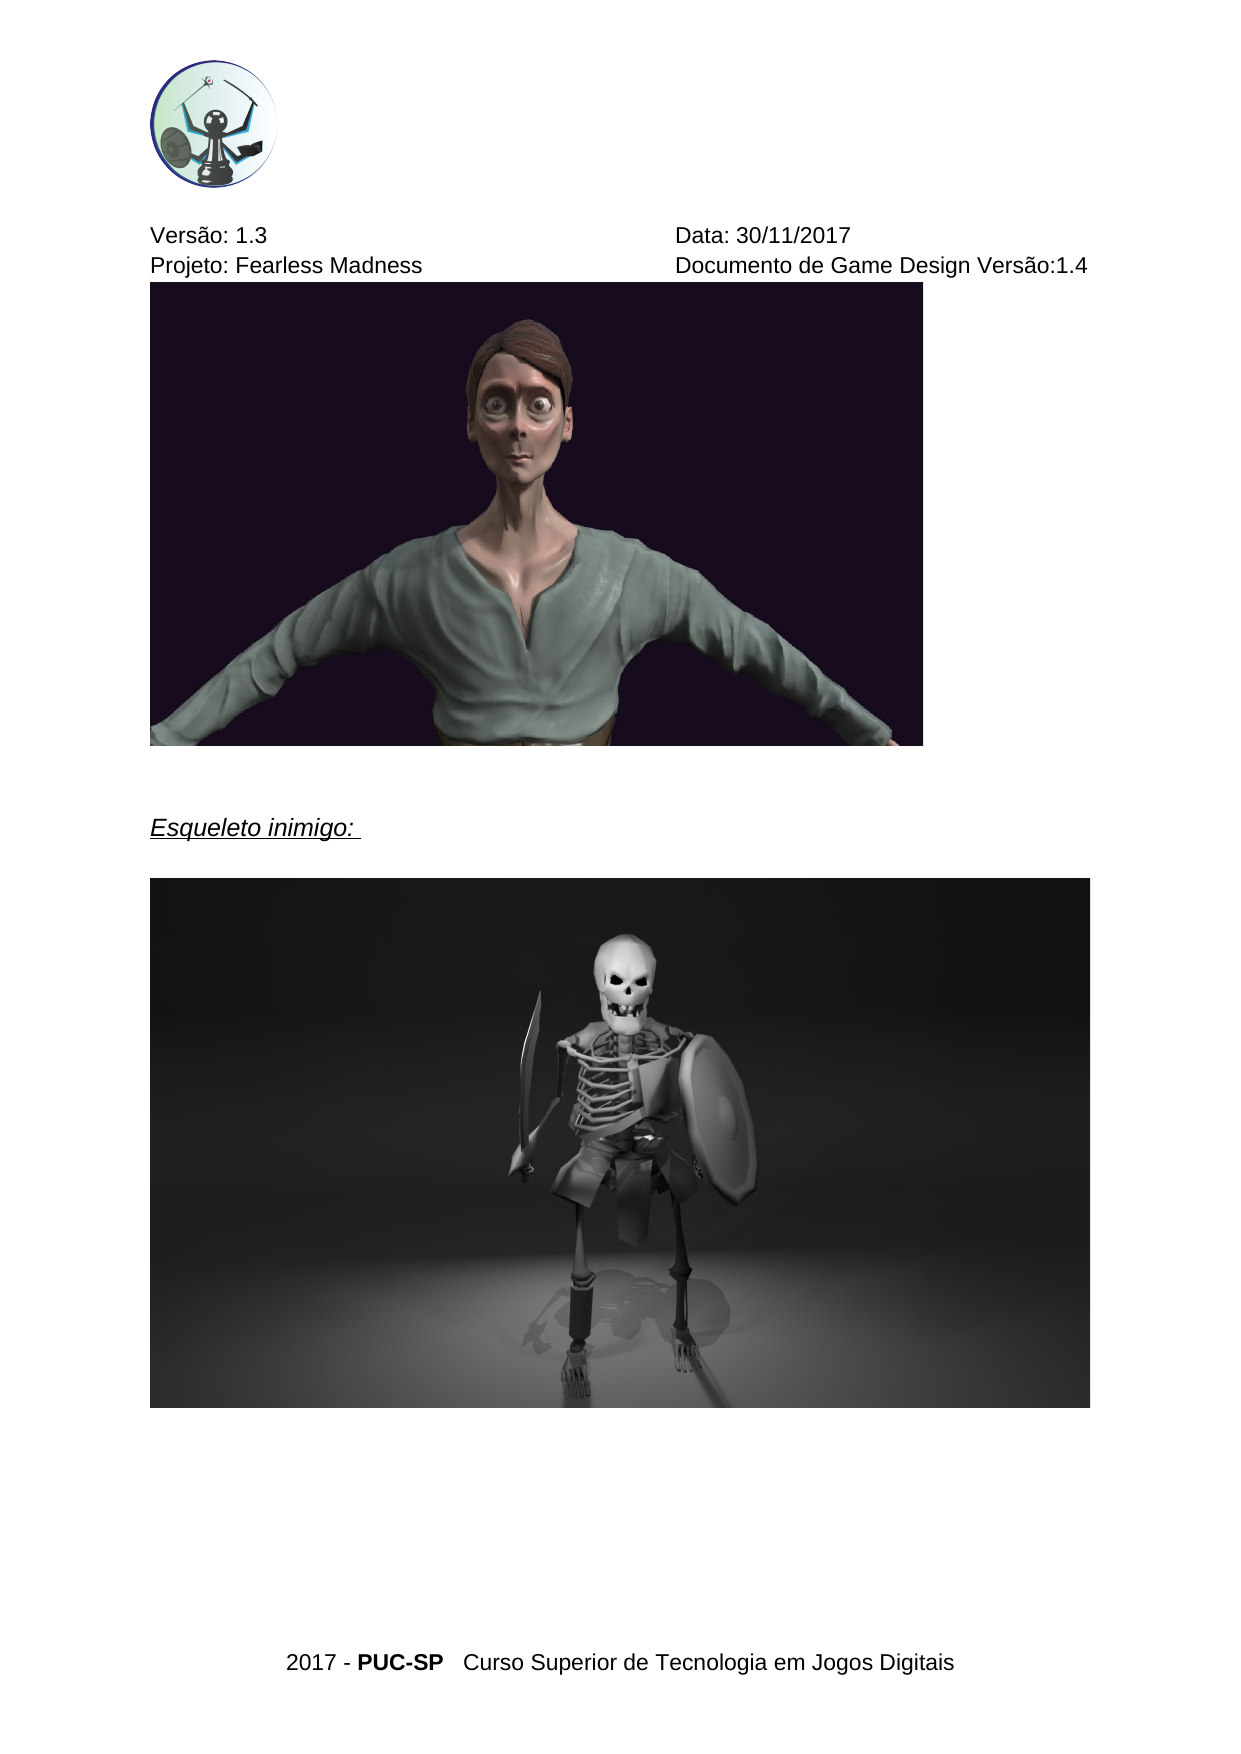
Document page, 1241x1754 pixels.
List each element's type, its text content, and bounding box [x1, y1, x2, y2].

picture [150, 282, 924, 746]
picture [150, 878, 1091, 1408]
picture [150, 60, 278, 188]
text Esqueleto inimigo: [150, 813, 1090, 841]
